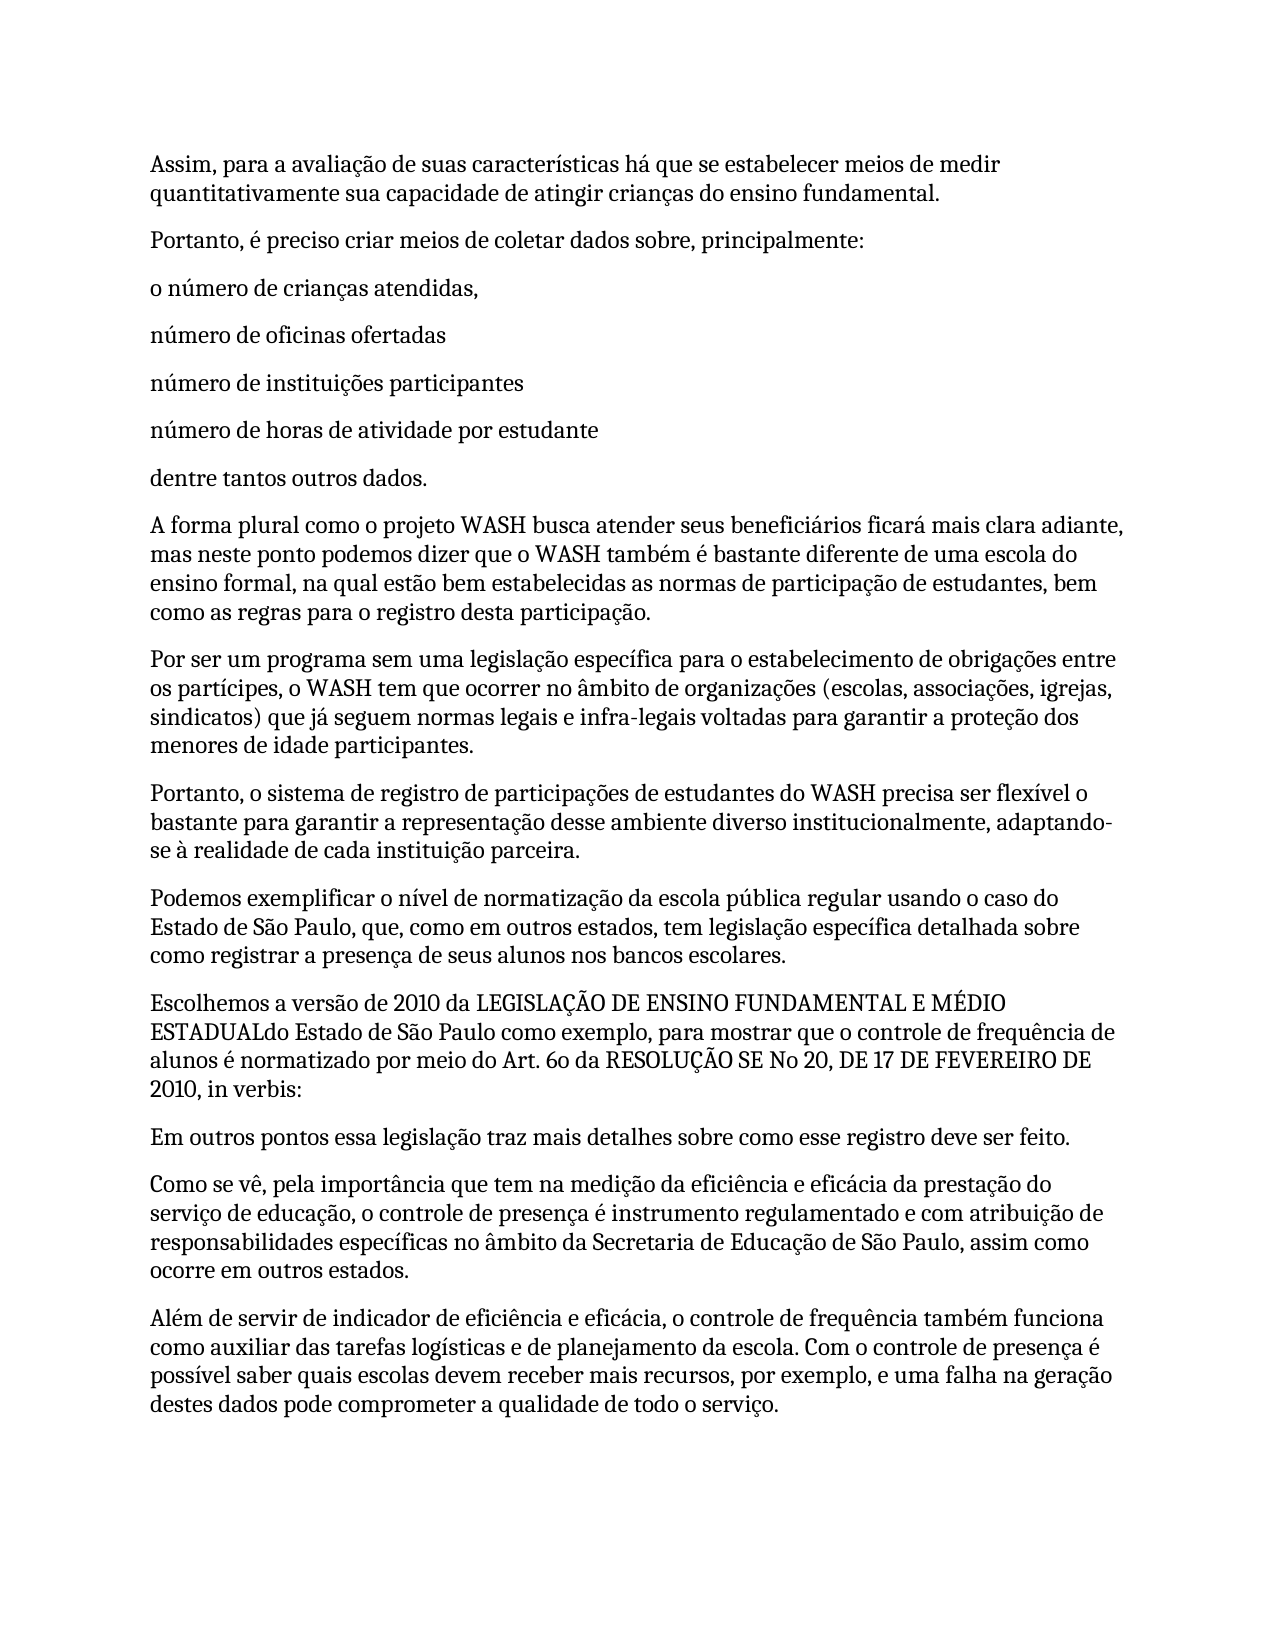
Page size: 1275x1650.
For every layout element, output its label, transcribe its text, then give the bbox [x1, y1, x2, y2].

text A forma plural como o projeto WASH busca atender seus beneficiários ficará mais clara adiante, mas neste ponto podemos dizer que o WASH também é bastante diferente de uma escola do ensino formal, na qual estão bem estabelecidas as normas de participação de estudantes, bem como as regras para o registro desta participação. [150, 511, 1125, 626]
text Podemos exemplificar o nı́vel de normatização da escola pública regular usando o caso do Estado de São Paulo, que, como em outros estados, tem legislação especı́fica detalhada sobre como registrar a presença de seus alunos nos bancos escolares. [150, 884, 1125, 970]
text dentre tantos outros dados. [150, 464, 1125, 492]
text Em outros pontos essa legislação traz mais detalhes sobre como esse registro deve ser feito. [150, 1122, 1125, 1151]
text Além de servir de indicador de eficiência e eficácia, o controle de frequência também funciona como auxiliar das tarefas logı́sticas e de planejamento da escola. Com o controle de presença é possı́vel saber quais escolas devem receber mais recursos, por exemplo, e uma falha na geração destes dados pode comprometer a qualidade de todo o serviço. [150, 1304, 1125, 1419]
text Assim, para a avaliação de suas caracterı́sticas há que se estabelecer meios de medir quantitativamente sua capacidade de atingir crianças do ensino fundamental. [150, 150, 1125, 207]
text o número de crianças atendidas, [150, 274, 1125, 302]
text Portanto, o sistema de registro de participações de estudantes do WASH precisa ser flexı́vel o bastante para garantir a representação desse ambiente diverso institucionalmente, adaptando-se à realidade de cada instituição parceira. [150, 779, 1125, 865]
text Escolhemos a versão de 2010 da LEGISLAÇÃO DE ENSINO FUNDAMENTAL E MÉDIO ESTADUALdo Estado de São Paulo como exemplo, para mostrar que o controle de frequência de alunos é normatizado por meio do Art. 6o da RESOLUÇÃO SE No 20, DE 17 DE FEVEREIRO DE 2010, in verbis: [150, 989, 1125, 1104]
text número de horas de atividade por estudante [150, 416, 1125, 445]
text número de oficinas ofertadas [150, 321, 1125, 350]
text Portanto, é preciso criar meios de coletar dados sobre, principalmente: [150, 226, 1125, 255]
text número de instituições participantes [150, 369, 1125, 397]
text Como se vê, pela importância que tem na medição da eficiência e eficácia da prestação do serviço de educação, o controle de presença é instrumento regulamentado e com atribuição de responsabilidades especı́ficas no âmbito da Secretaria de Educação de São Paulo, assim como ocorre em outros estados. [150, 1170, 1125, 1285]
text Por ser um programa sem uma legislação especı́fica para o estabelecimento de obrigações entre os partı́cipes, o WASH tem que ocorrer no âmbito de organizações (escolas, associações, igrejas, sindicatos) que já seguem normas legais e infra-legais voltadas para garantir a proteção dos menores de idade participantes. [150, 645, 1125, 760]
